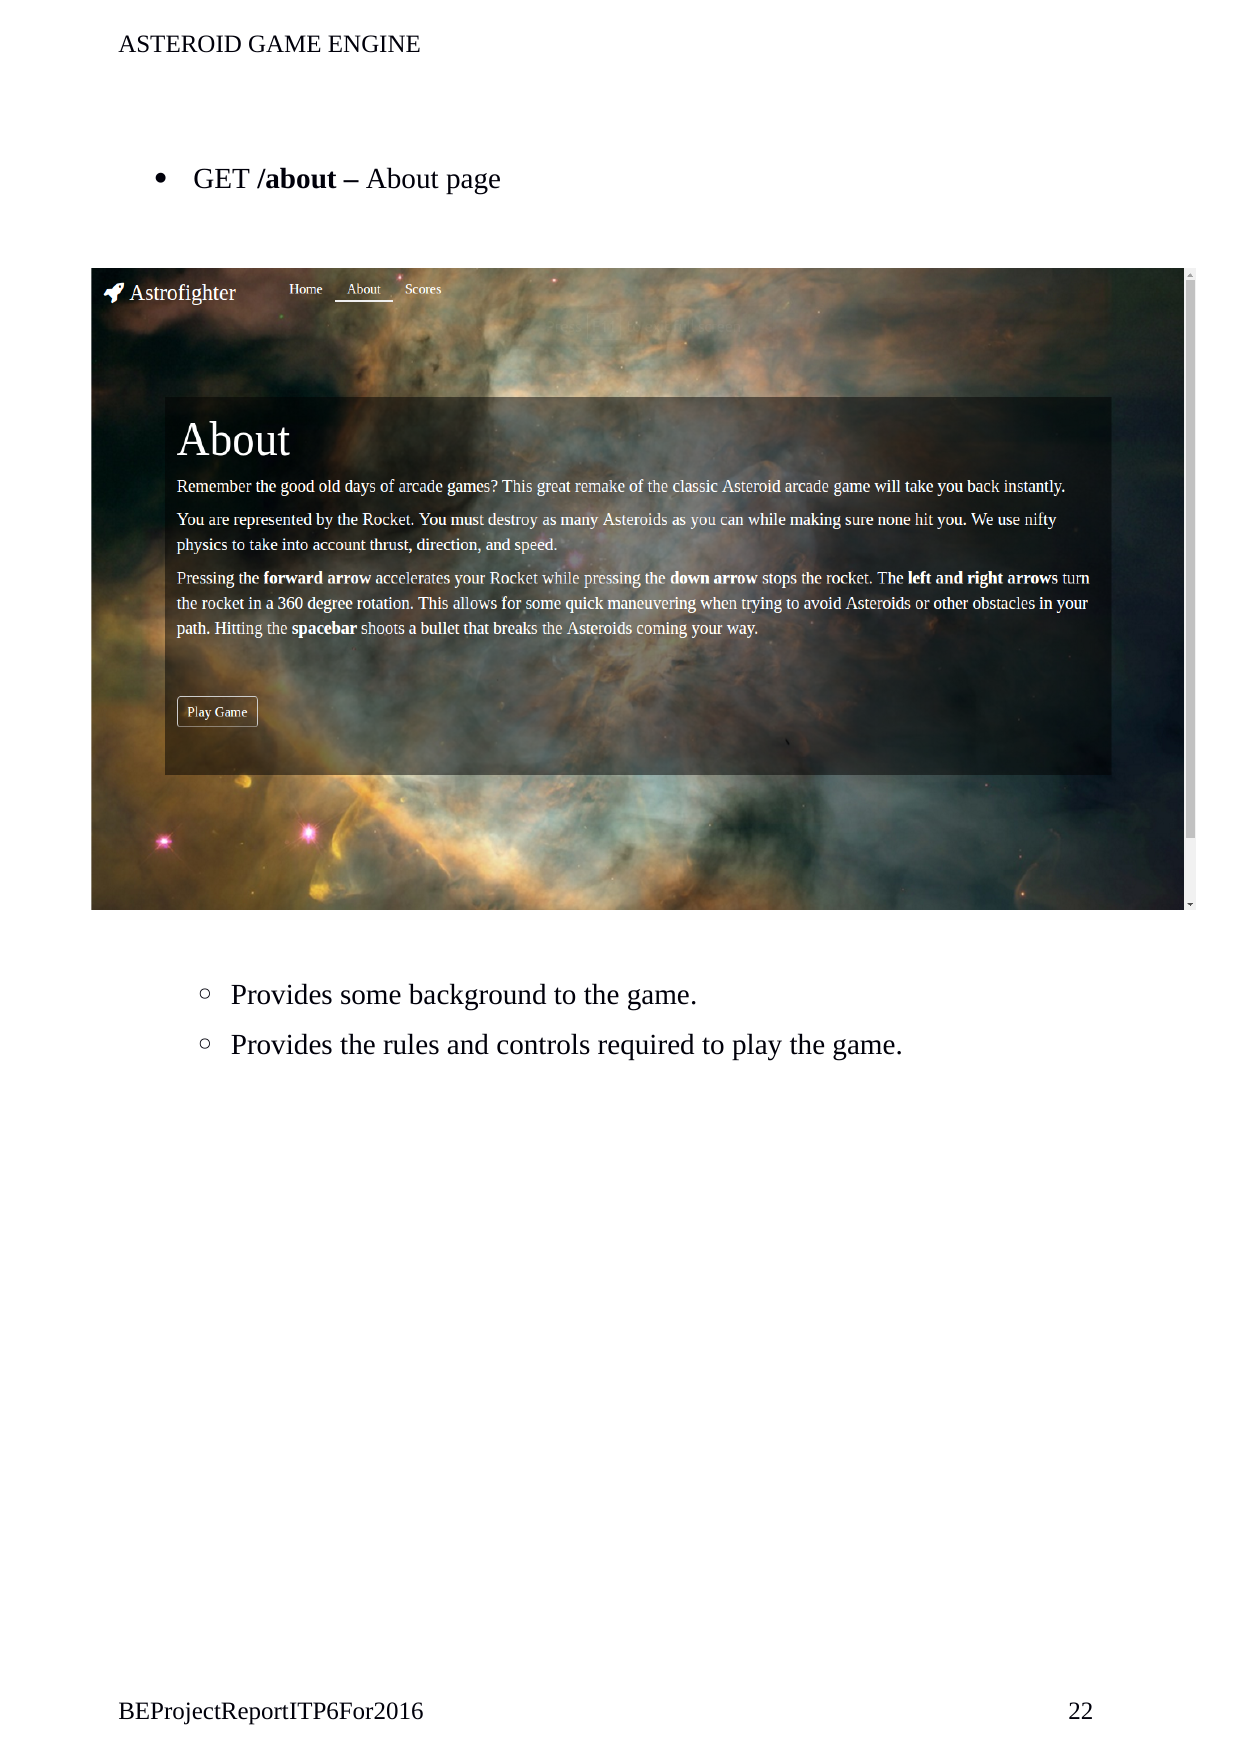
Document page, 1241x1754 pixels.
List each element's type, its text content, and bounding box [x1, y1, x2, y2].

list Provides some background to the game. [193, 985, 1122, 1010]
picture [91, 268, 1196, 910]
list GET /about – About page [156, 168, 1122, 193]
list Provides the rules and controls required to play the game. [193, 1035, 1122, 1060]
